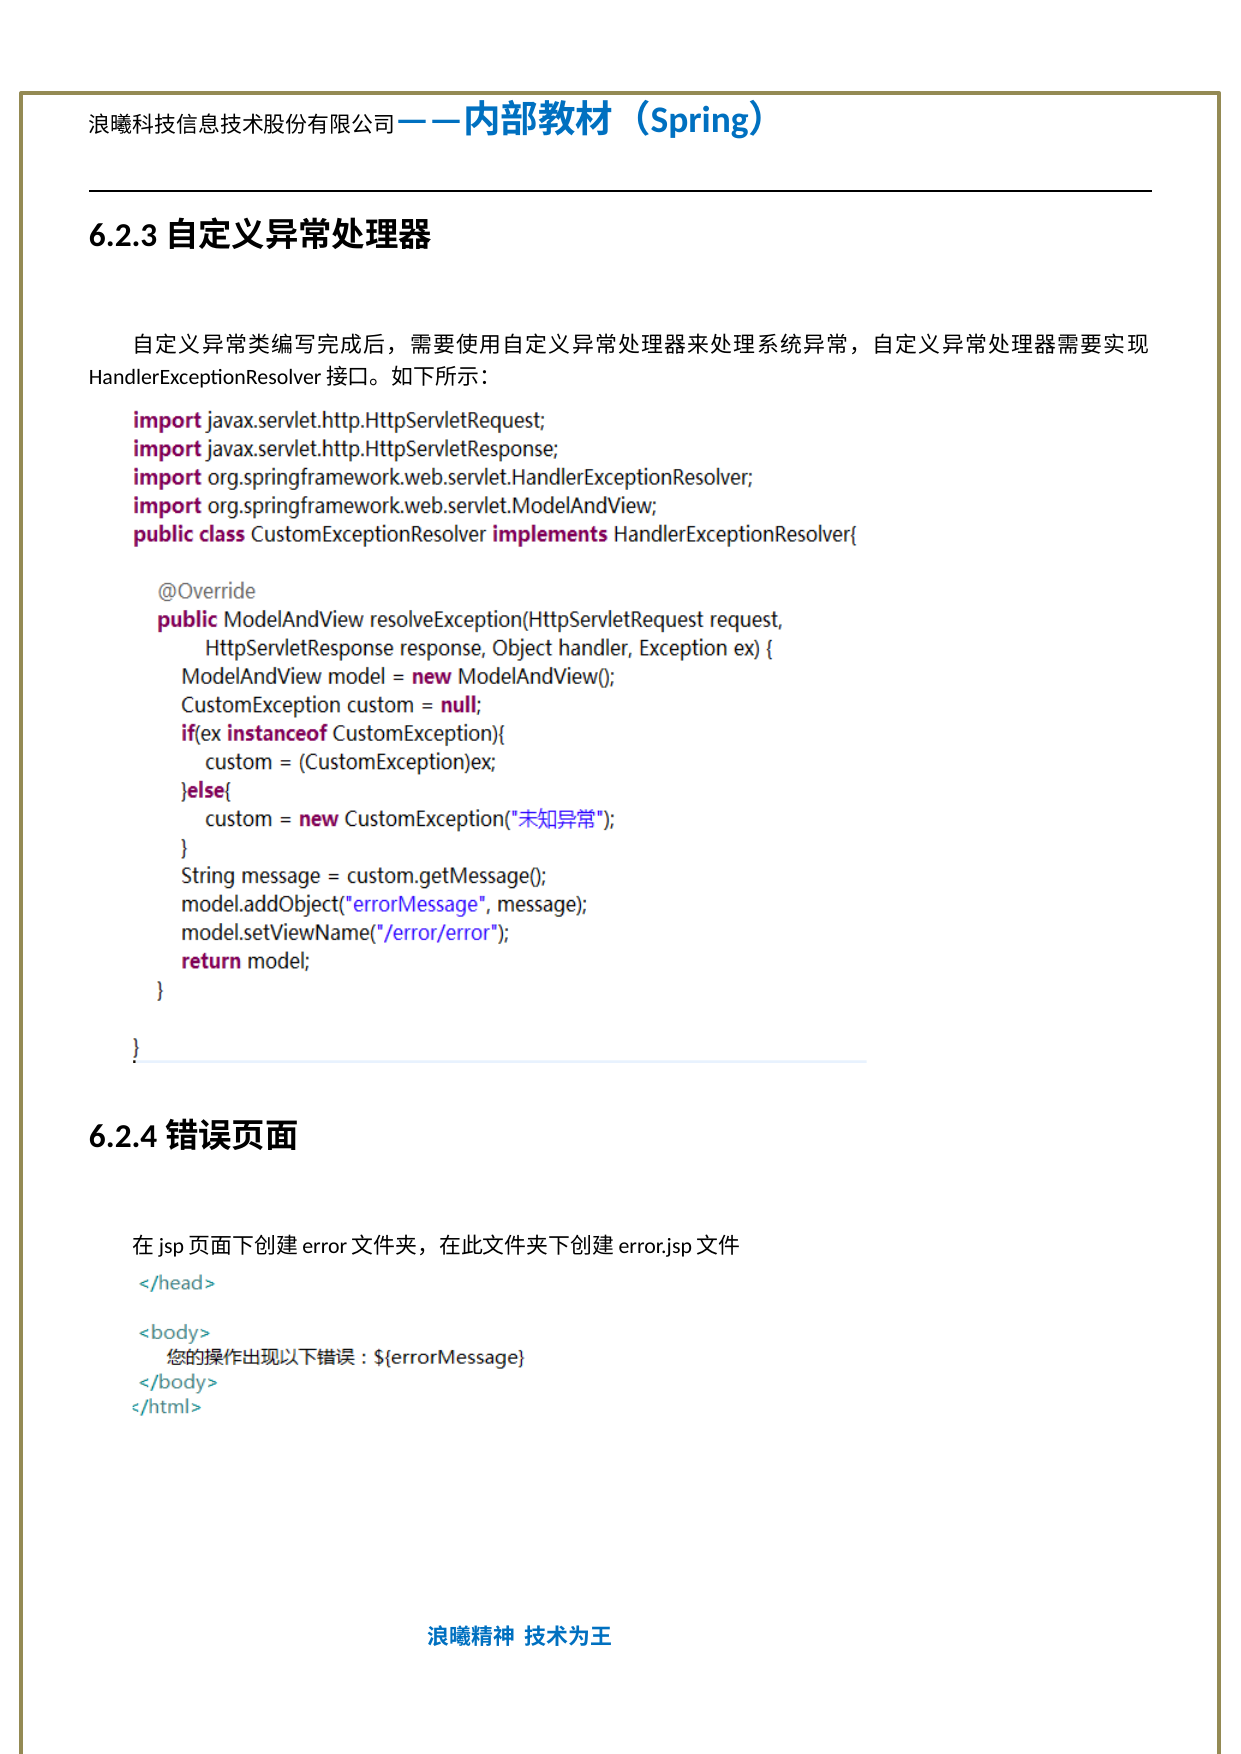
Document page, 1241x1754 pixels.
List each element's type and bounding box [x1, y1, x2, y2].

picture [132, 1266, 615, 1417]
picture [132, 402, 867, 1063]
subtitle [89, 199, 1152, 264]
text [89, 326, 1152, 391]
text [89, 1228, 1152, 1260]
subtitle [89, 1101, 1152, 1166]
